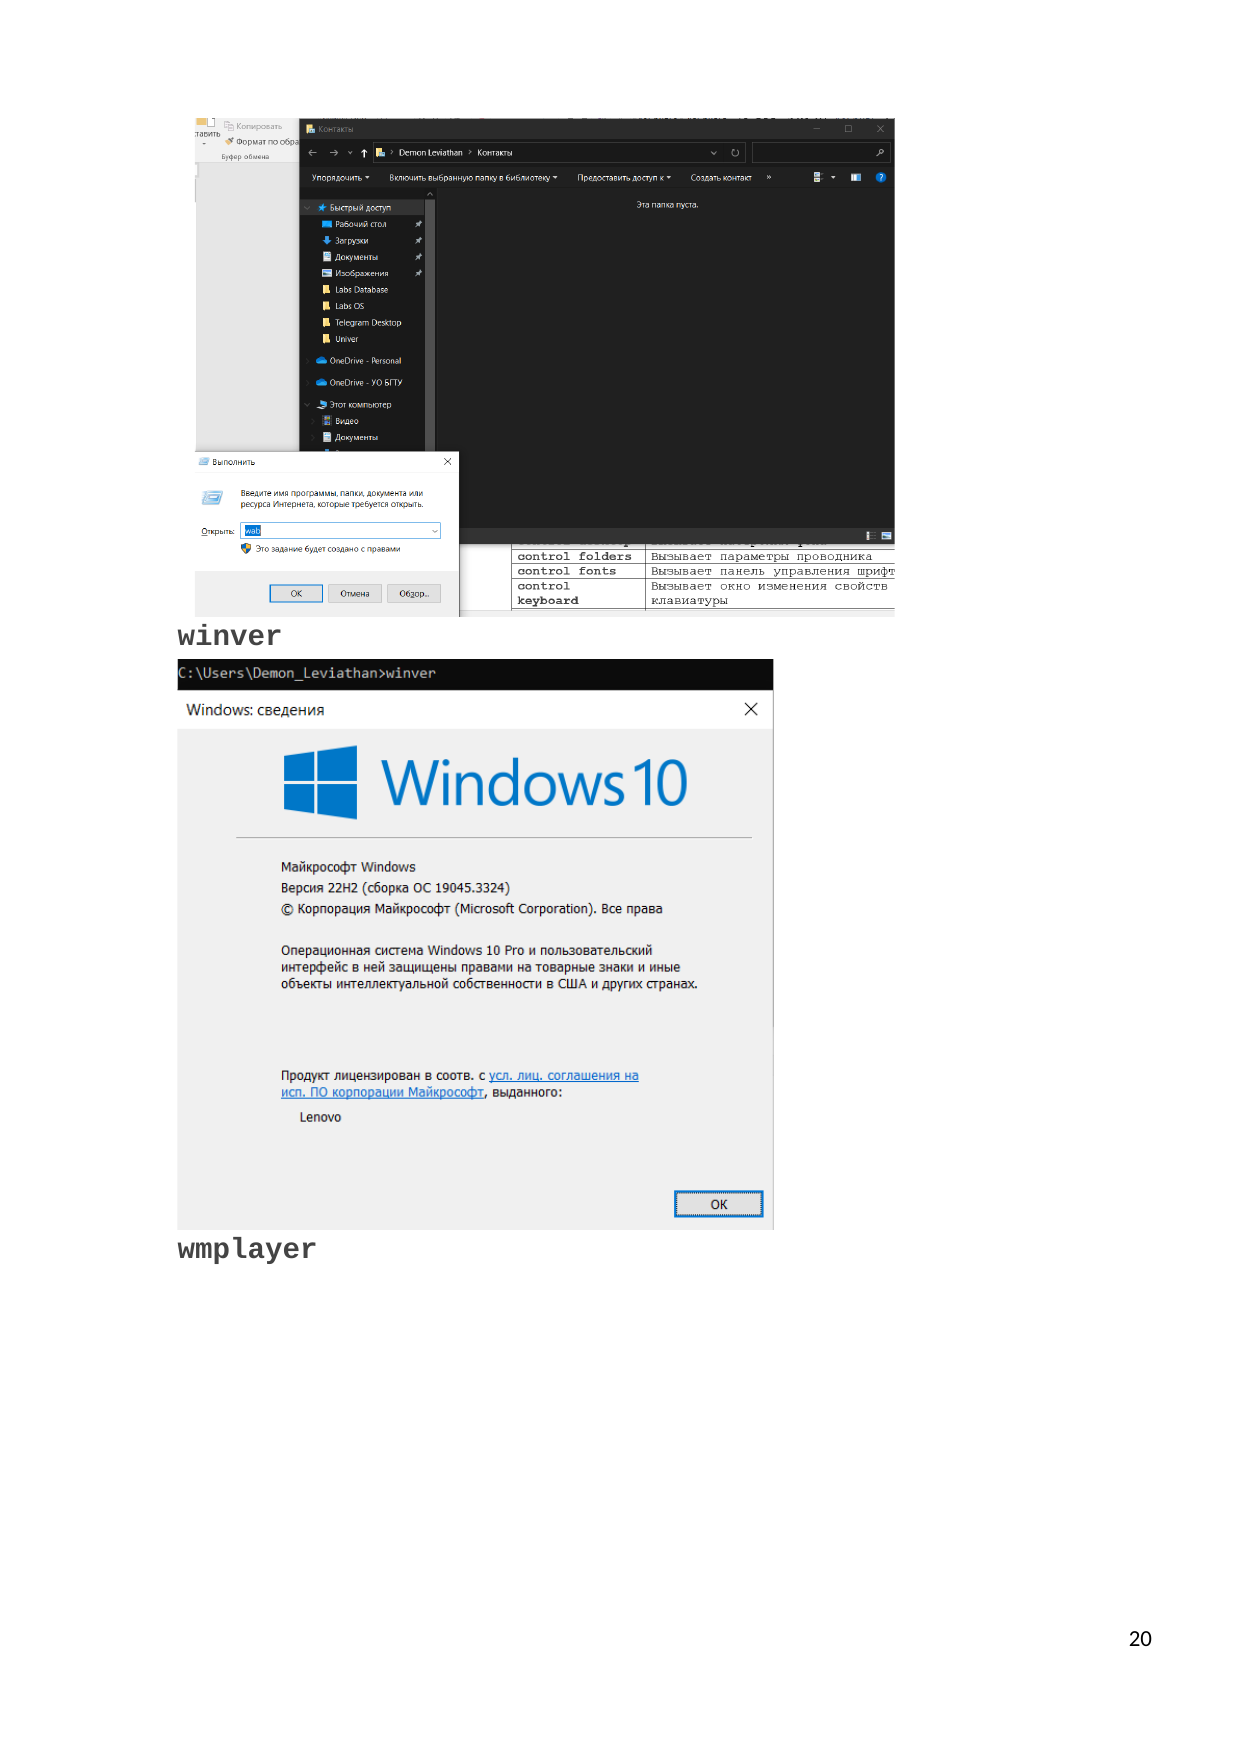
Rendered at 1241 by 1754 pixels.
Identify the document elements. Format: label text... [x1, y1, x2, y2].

picture [194, 118, 895, 617]
picture [177, 659, 774, 1230]
